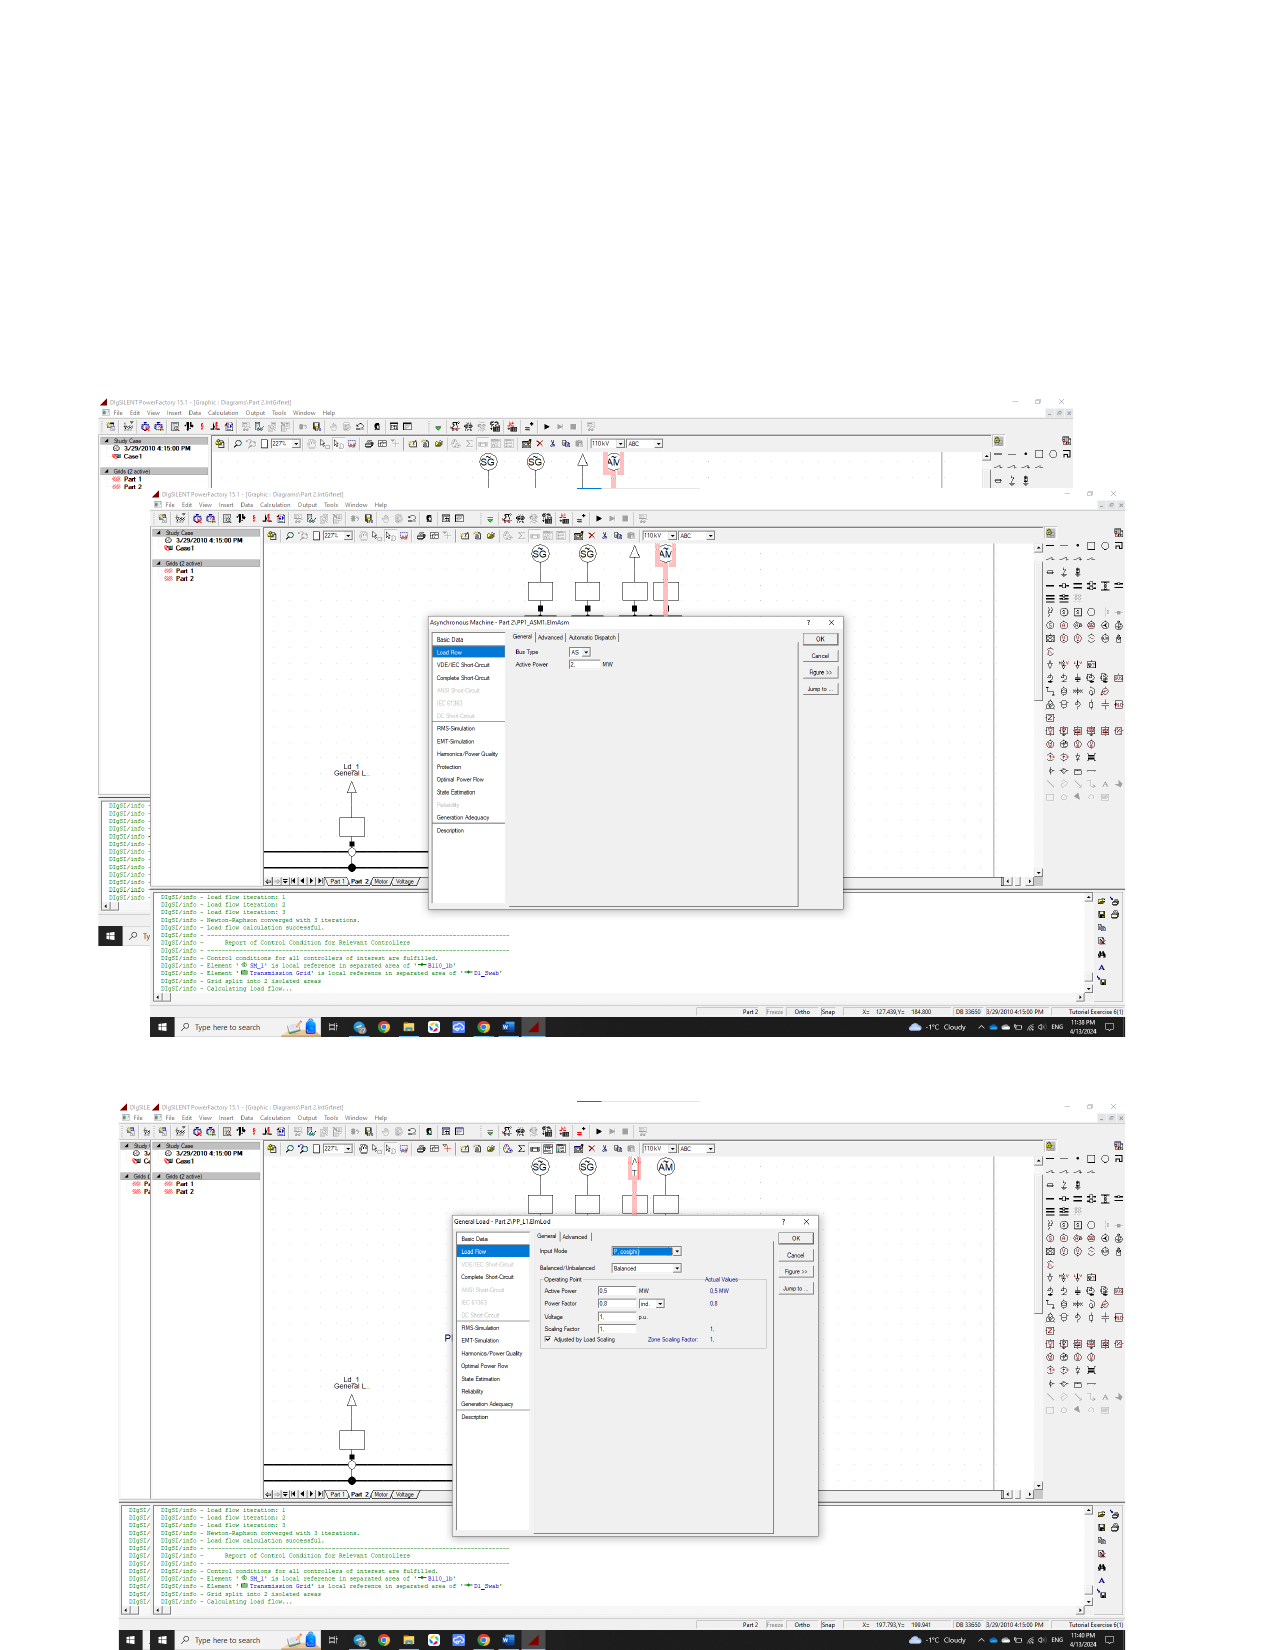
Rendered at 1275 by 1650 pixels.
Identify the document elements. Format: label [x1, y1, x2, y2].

picture [98, 397, 1125, 1037]
picture [118, 1101, 1125, 1650]
